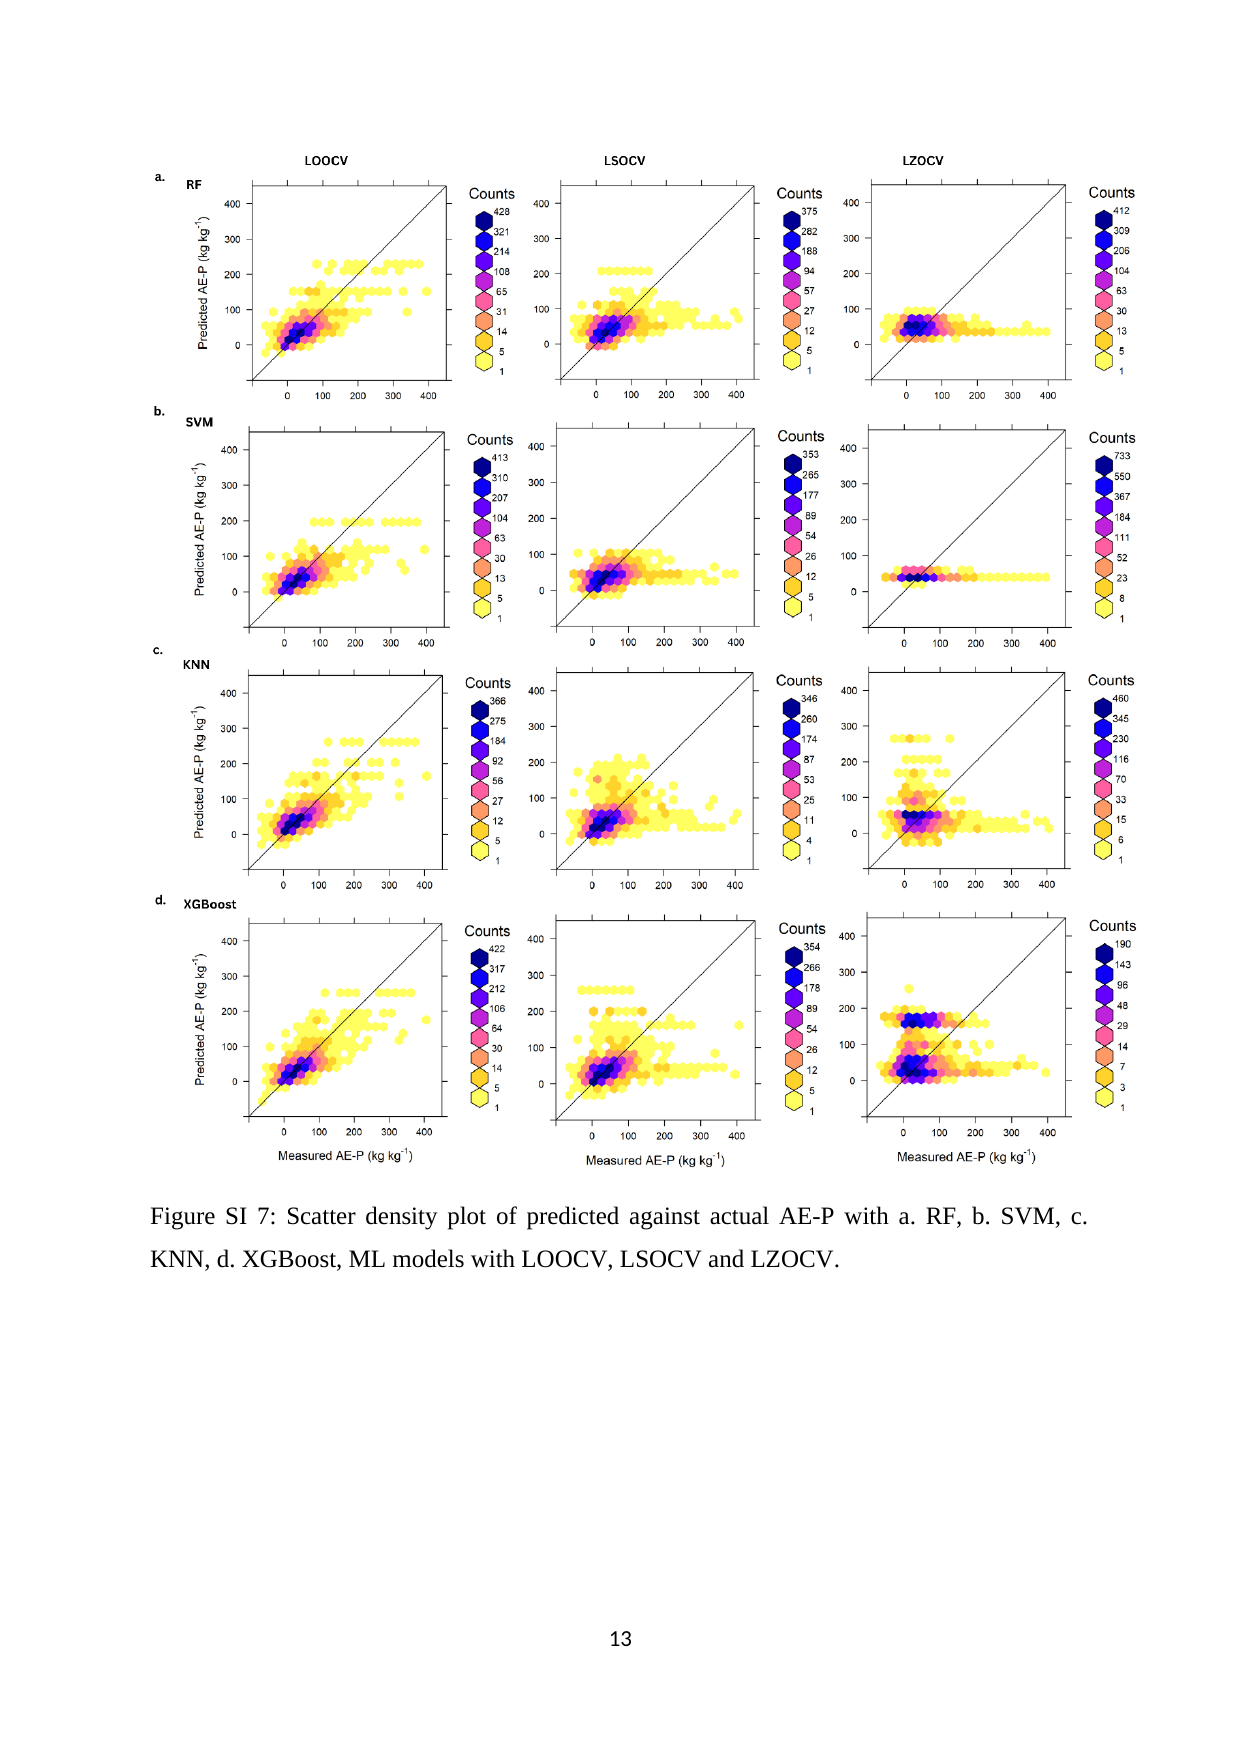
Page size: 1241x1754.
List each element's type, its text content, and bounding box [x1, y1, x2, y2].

text Figure SI 7: Scatter density plot of predicted against actual AE-P with a. RF, b. SVM, c. KNN, d. XGBoost, ML models with LOOCV, LSOCV and LZOCV. [150, 1201, 1090, 1273]
picture [150, 150, 1145, 1171]
